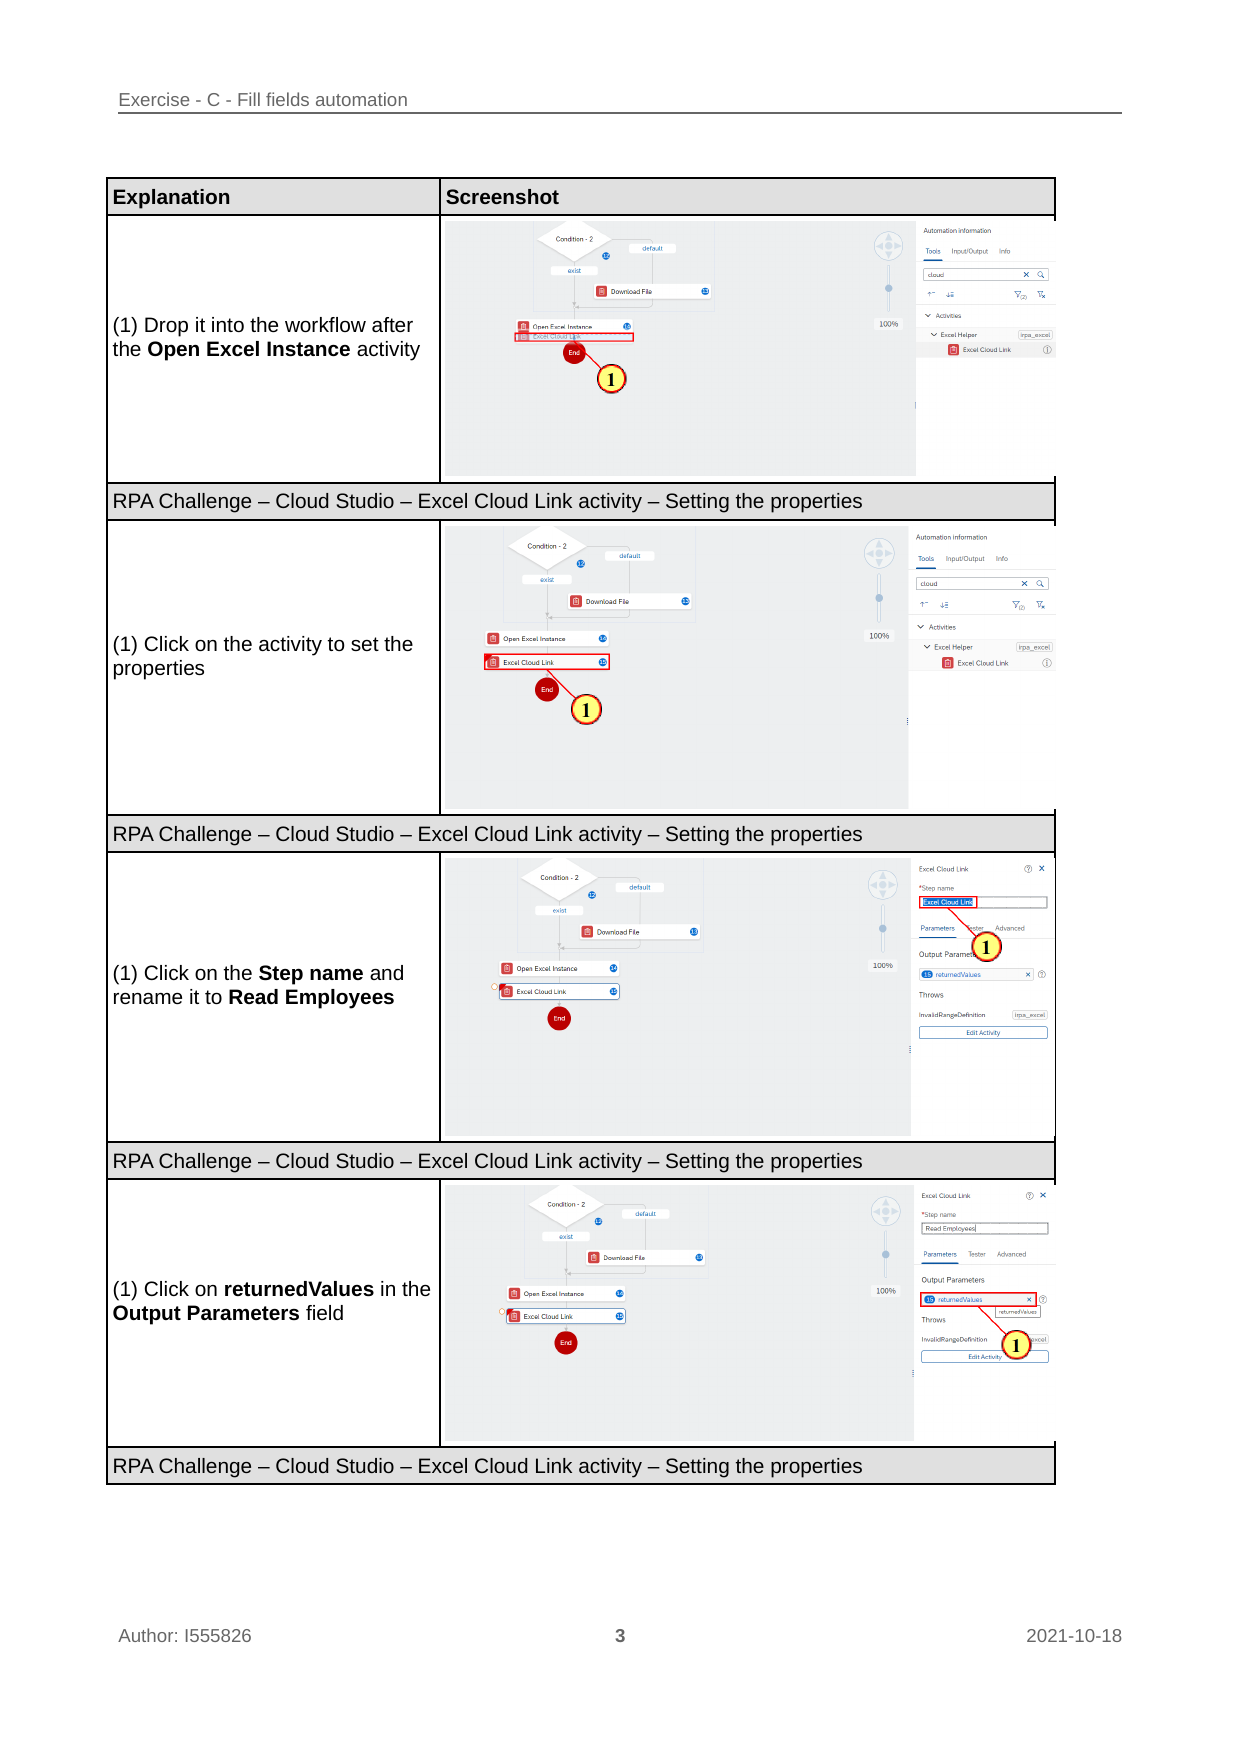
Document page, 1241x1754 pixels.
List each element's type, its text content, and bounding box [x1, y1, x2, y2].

table_header Explanation [108, 179, 439, 214]
table_cell (1) Drop it into the workflow after the Open Excel Instance activity [108, 216, 439, 482]
table_cell [441, 521, 1054, 814]
table_cell RPA Challenge – Cloud Studio – Excel Cloud Link activity – Setting the properties [108, 1143, 1054, 1178]
picture [445, 526, 1056, 809]
table_cell RPA Challenge – Cloud Studio – Excel Cloud Link activity – Setting the properties [108, 1448, 1054, 1483]
table_cell RPA Challenge – Cloud Studio – Excel Cloud Link activity – Setting the properties [108, 816, 1054, 851]
table_cell (1) Click on returnedValues in the Output Parameters field [108, 1180, 439, 1446]
picture [445, 1185, 1056, 1441]
picture [445, 858, 1055, 1136]
table_cell [441, 1180, 1054, 1446]
table_header Screenshot [441, 179, 1054, 214]
table_cell [441, 216, 1054, 482]
table_cell [441, 853, 1054, 1141]
table_cell RPA Challenge – Cloud Studio – Excel Cloud Link activity – Setting the properties [108, 484, 1054, 519]
table_cell (1) Click on the Step name and rename it to Read Employees [108, 853, 439, 1141]
table_cell (1) Click on the activity to set the properties [108, 521, 439, 814]
picture [445, 221, 1056, 476]
